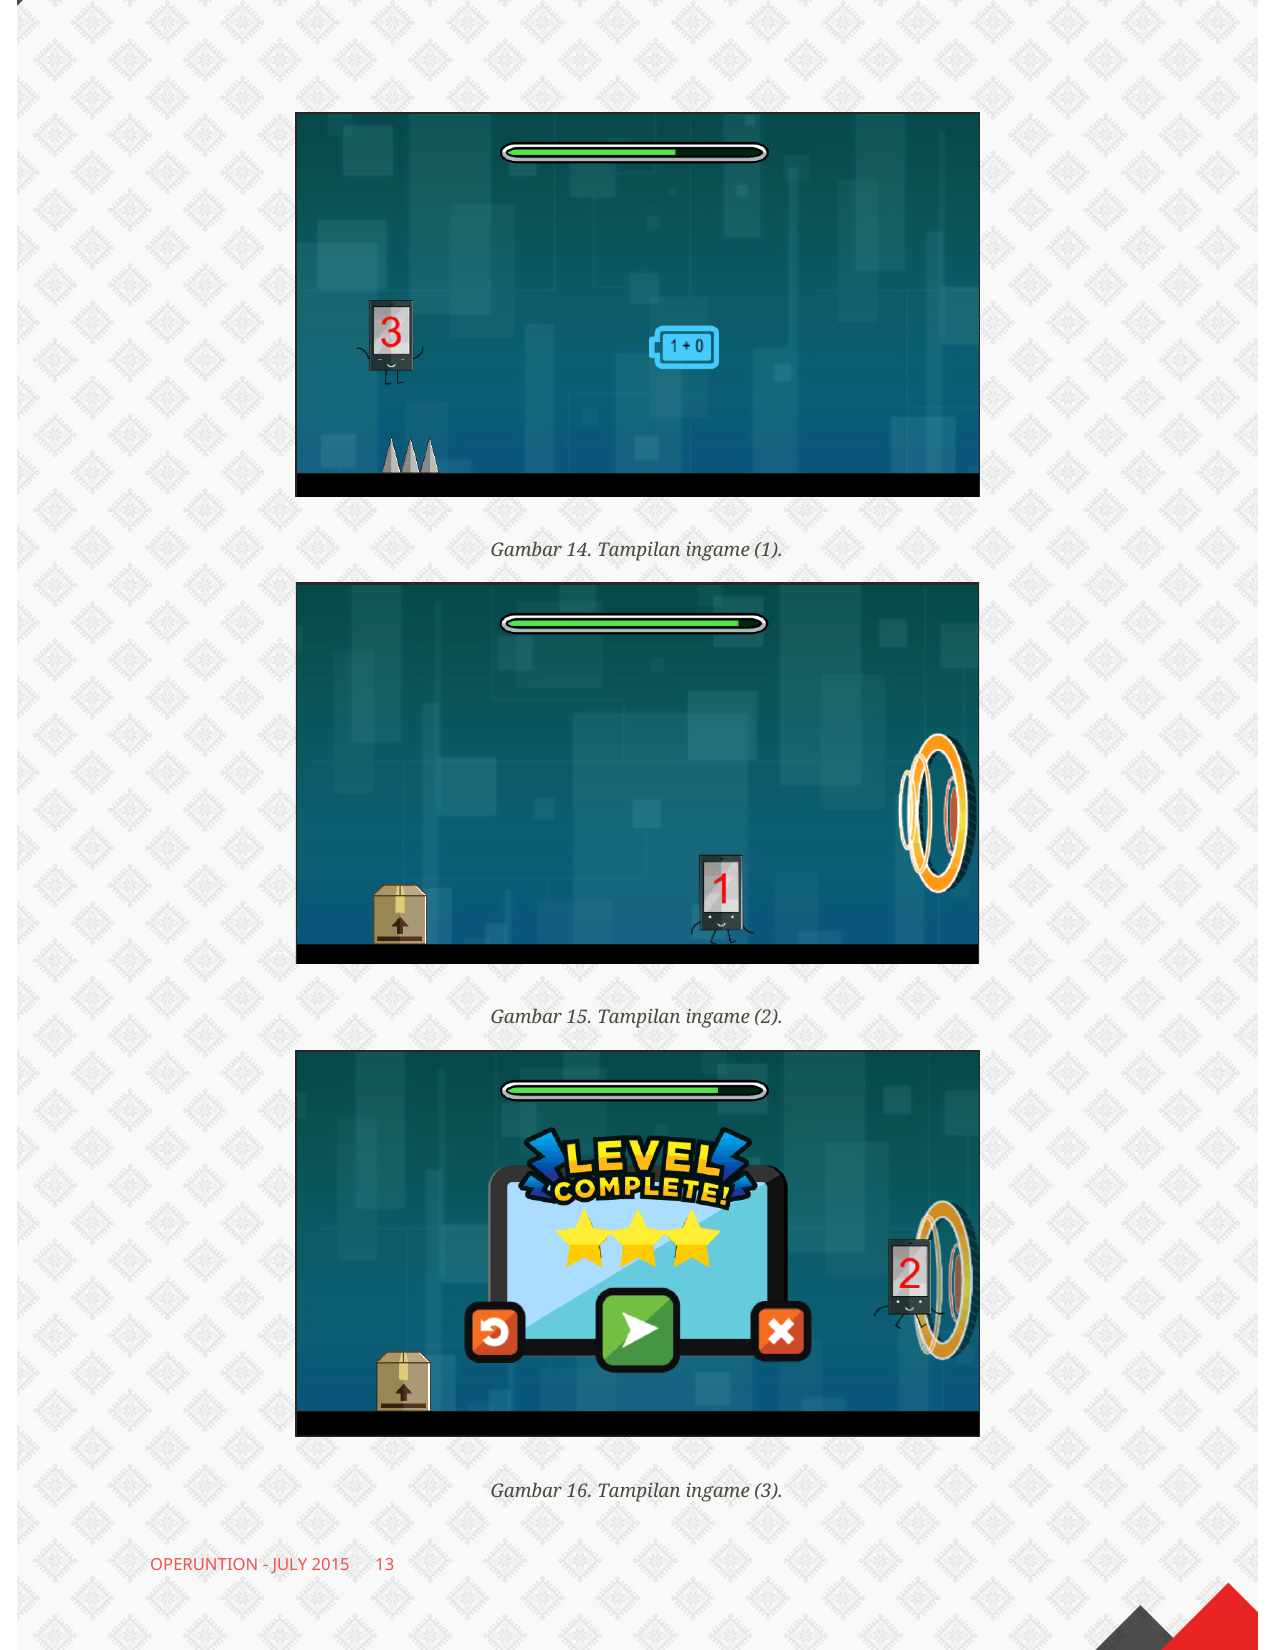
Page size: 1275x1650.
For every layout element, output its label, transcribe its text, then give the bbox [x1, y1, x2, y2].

picture [17, 0, 1258, 1650]
